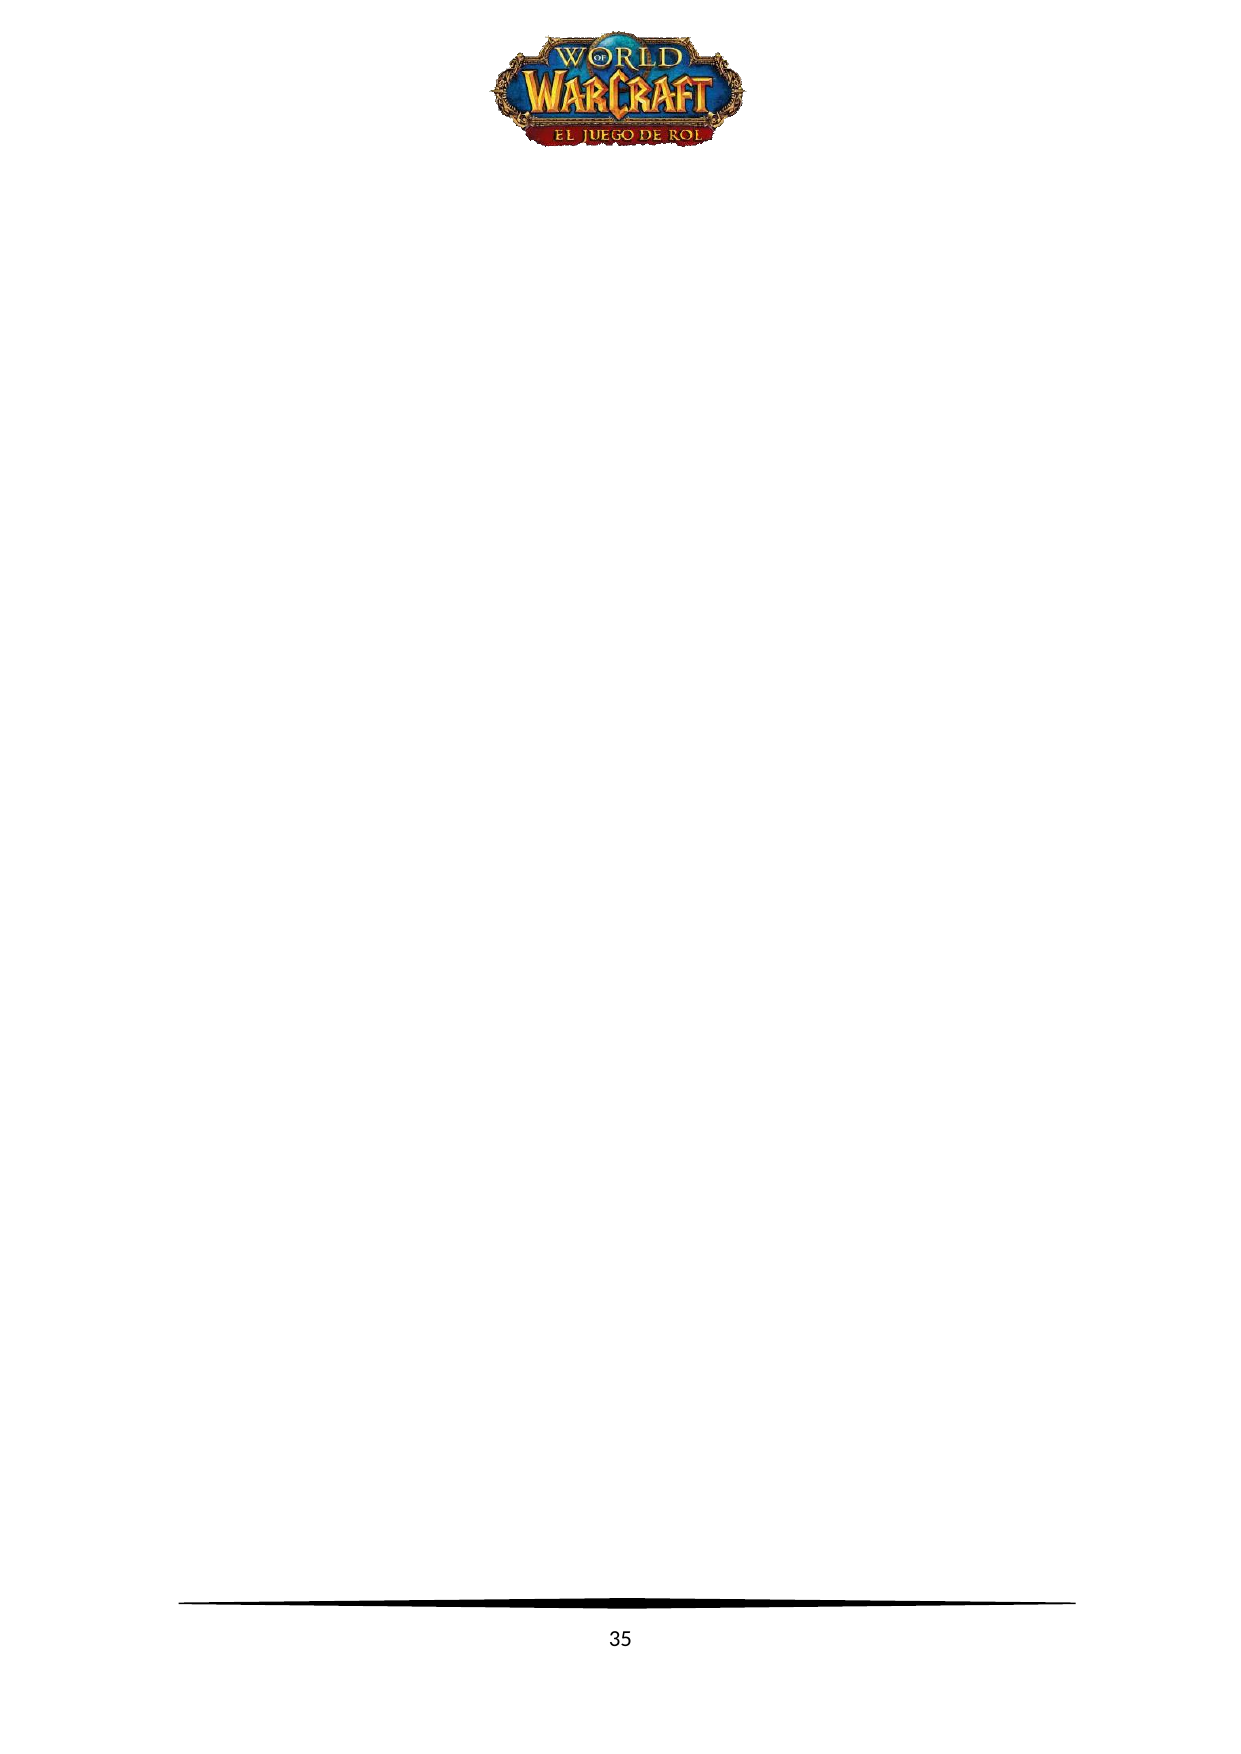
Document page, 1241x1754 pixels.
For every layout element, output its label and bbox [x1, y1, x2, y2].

picture [487, 26, 753, 157]
